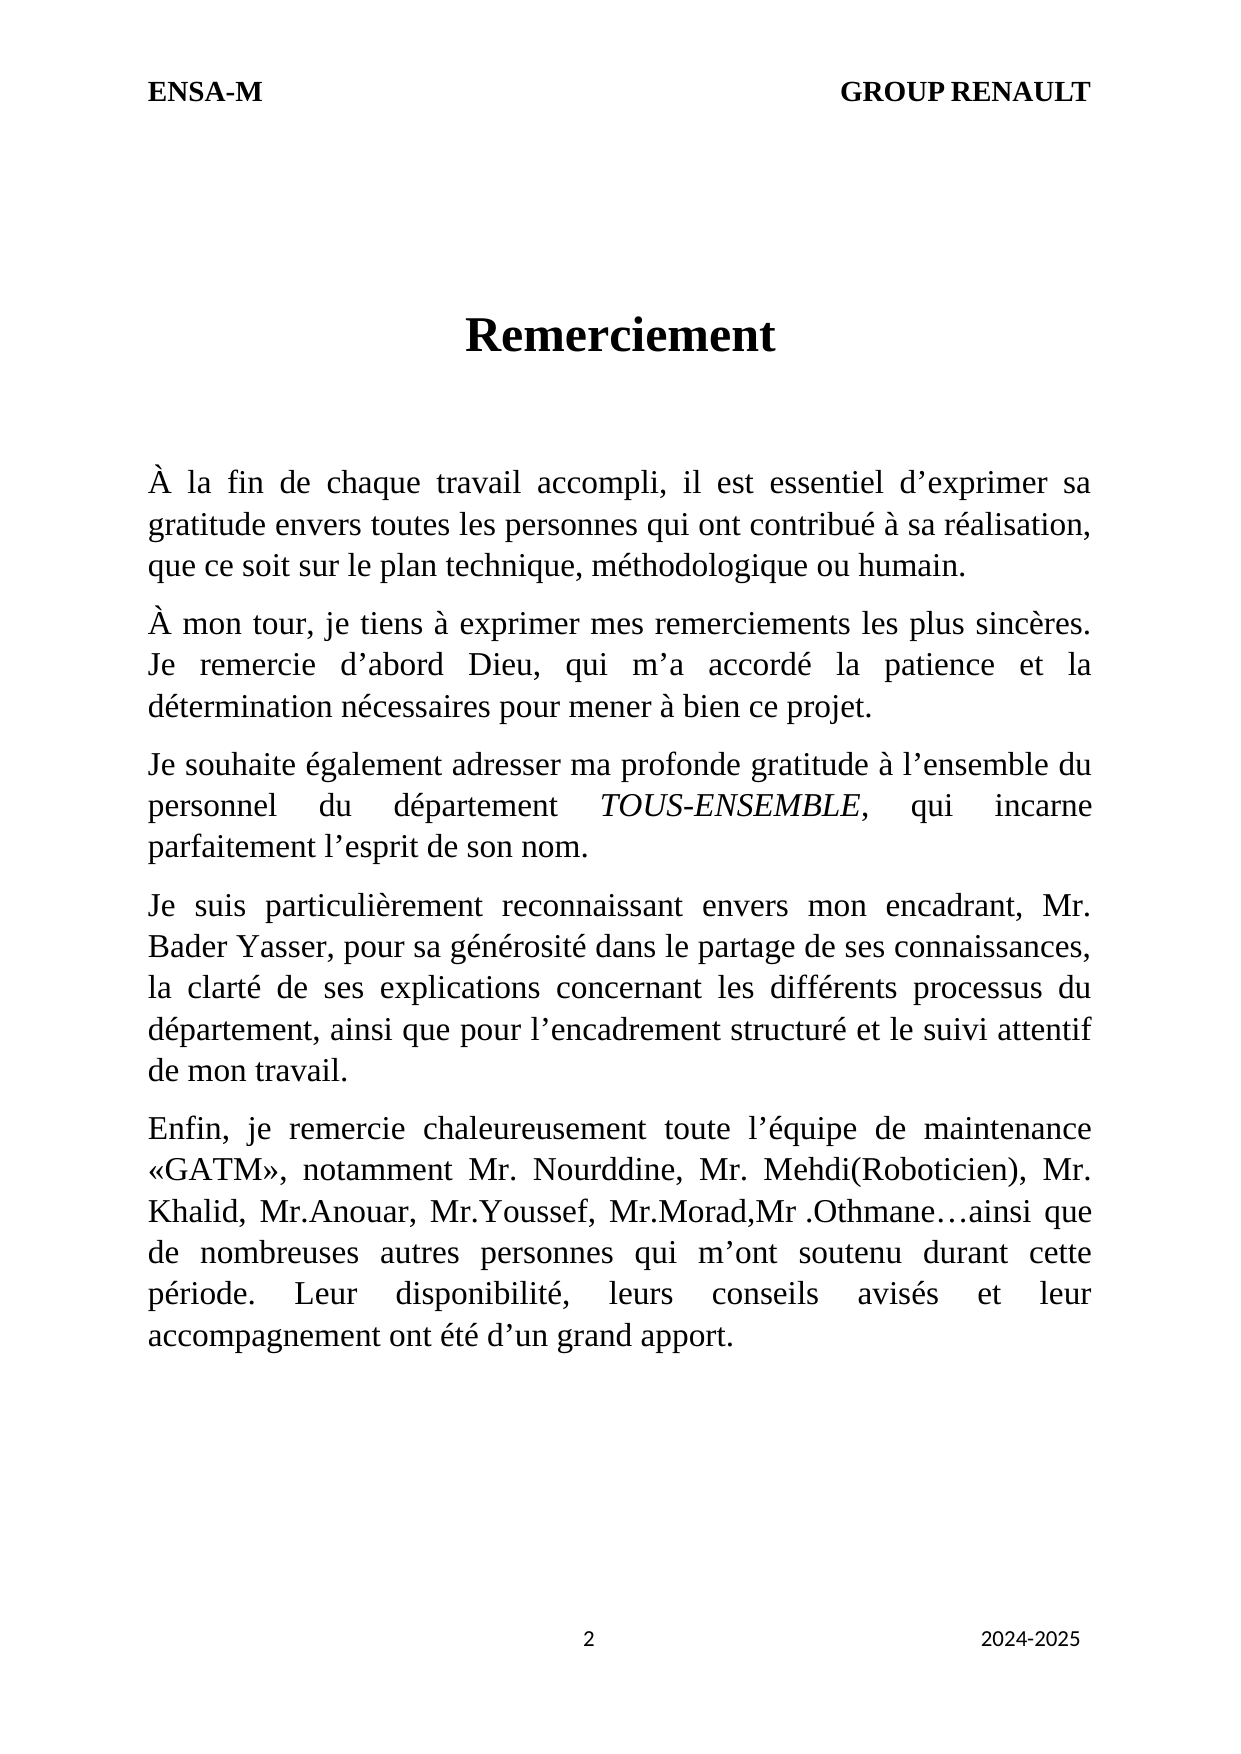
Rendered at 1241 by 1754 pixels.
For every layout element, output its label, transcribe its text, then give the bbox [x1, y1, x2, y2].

text Je suis particulièrement reconnaissant envers mon encadrant, Mr. Bader Yasser, pour sa générosité dans le partage de ses connaissances, la clarté de ses explications concernant les différents processus du département, ainsi que pour l’encadrement structuré et le suivi attentif de mon travail. [148, 885, 1093, 1088]
text Enfin, je remercie chaleureusement toute l’équipe de maintenance «GATM», notamment Mr. Nourddine, Mr. Mehdi(Roboticien), Mr. Khalid, Mr.Anouar, Mr.Youssef, Mr.Morad,Mr .Othmane…ainsi que de nombreuses autres personnes qui m’ont soutenu durant cette période. Leur disponibilité, leurs conseils avisés et leur accompagnement ont été d’un grand apport. [148, 1108, 1093, 1353]
text À la fin de chaque travail accompli, il est essentiel d’exprimer sa gratitude envers toutes les personnes qui ont contribué à sa réalisation, que ce soit sur le plan technique, méthodologique ou humain. [148, 463, 1093, 584]
text À mon tour, je tiens à exprimer mes remerciements les plus sincères. Je remercie d’abord Dieu, qui m’a accordé la patience et la détermination nécessaires pour mener à bien ce projet. [148, 603, 1093, 724]
text Remerciement [148, 305, 1093, 363]
text Je souhaite également adresser ma profonde gratitude à l’ensemble du personnel du département TOUS-ENSEMBLE, qui incarne parfaitement l’esprit de son nom. [148, 744, 1093, 865]
